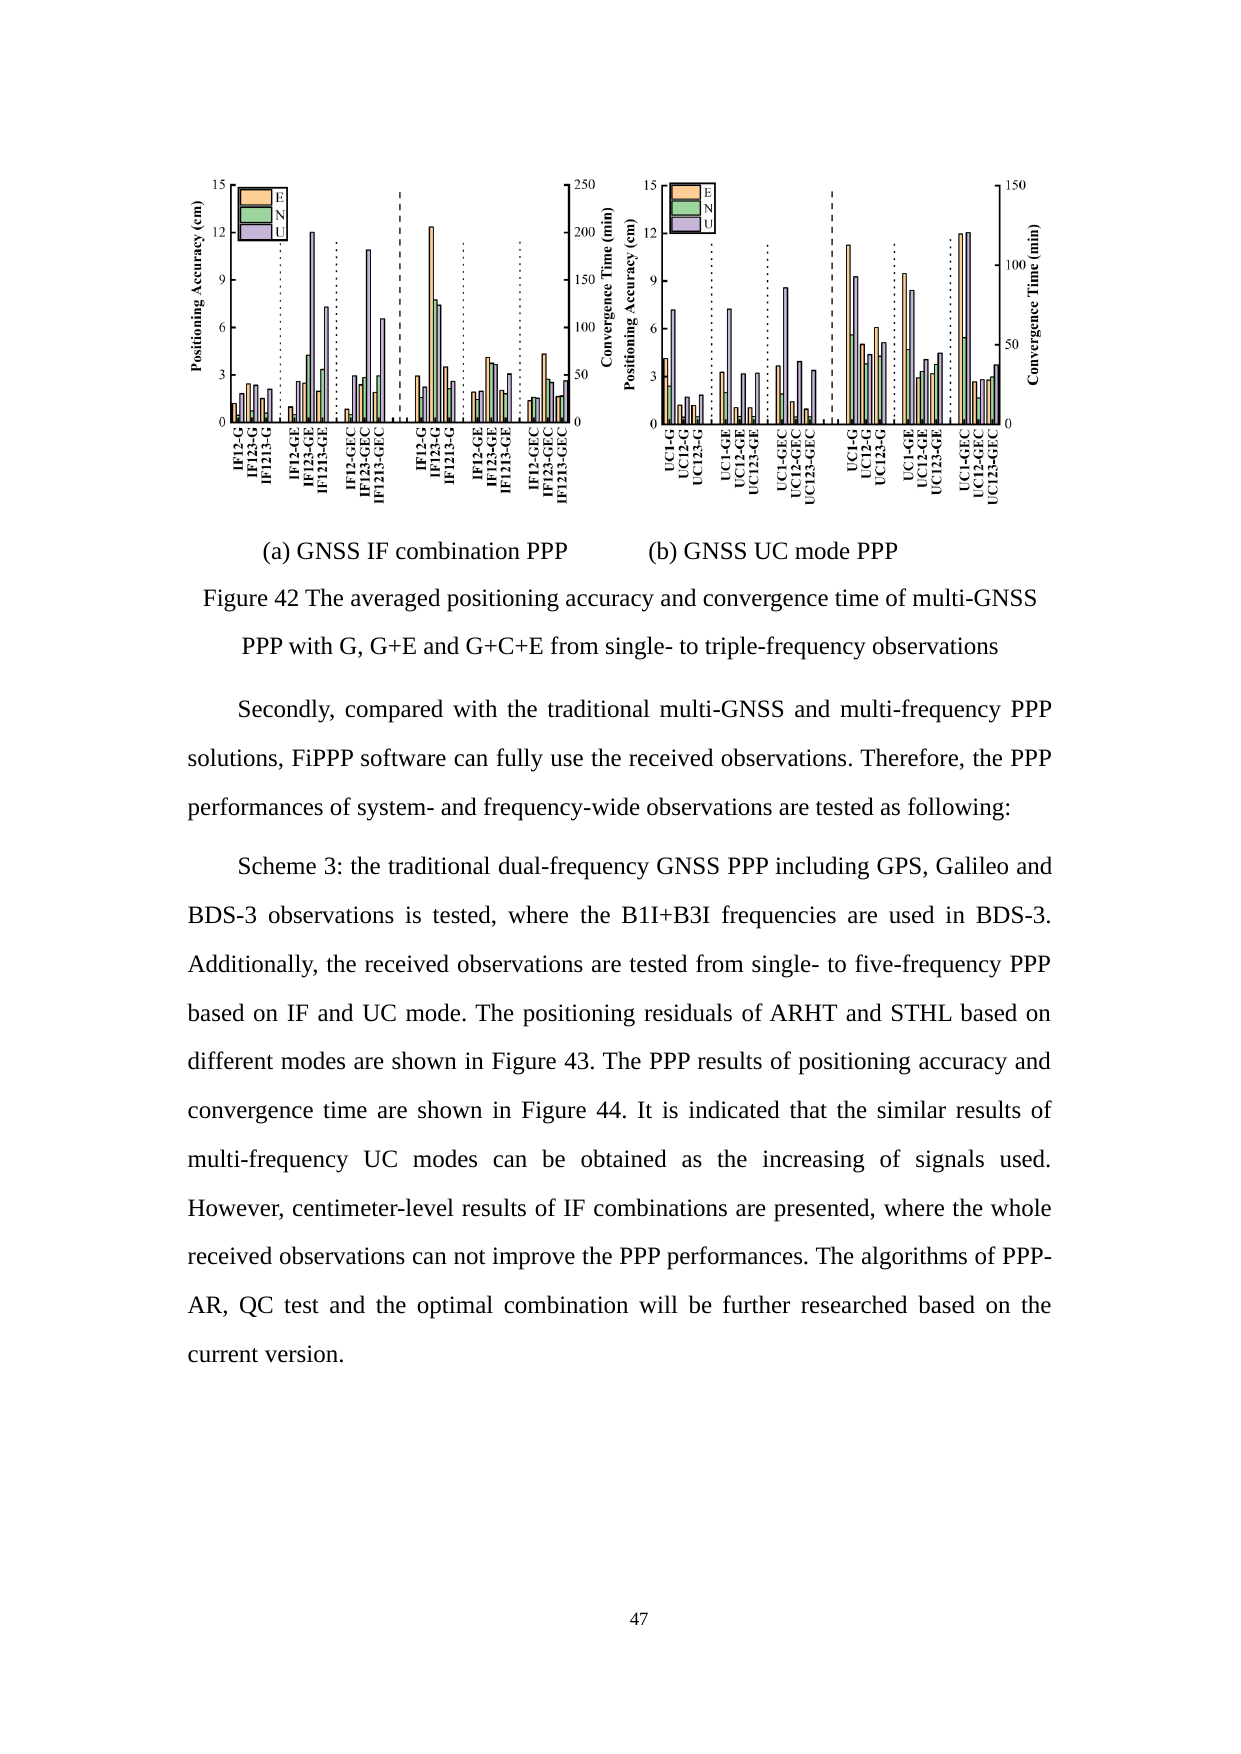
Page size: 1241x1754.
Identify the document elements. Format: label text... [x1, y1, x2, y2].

text (a) GNSS IF combination PPP (b) GNSS UC mode PPP [187, 534, 1053, 566]
picture [621, 176, 1042, 505]
text Scheme 3: the traditional dual-frequency GNSS PPP including GPS, Galileo and BDS-3 observations is tested, where the B1I+B3I frequencies are used in BDS-3. Additionally, the received observations are tested from single- to five-frequency PPP based on IF and UC mode. The positioning residuals of ARHT and STHL based on different modes are shown in Figure 43. The PPP results of positioning accuracy and convergence time are shown in Figure 44. It is indicated that the similar results of multi-frequency UC modes can be obtained as the increasing of signals used. However, centimeter-level results of IF combinations are presented, where the whole received observations can not improve the PPP performances. The algorithms of PPP-AR, QC test and the optimal combination will be further researched based on the current version. [187, 849, 1053, 1369]
text Figure 42 The averaged positioning accuracy and convergence time of multi-GNSS PPP with G, G+E and G+C+E from single- to triple-frequency observations [187, 581, 1053, 662]
picture [187, 177, 616, 505]
text Secondly, compared with the traditional multi-GNSS and multi-frequency PPP solutions, FiPPP software can fully use the received observations. Therefore, the PPP performances of system- and frequency-wide observations are tested as following: [187, 693, 1053, 823]
